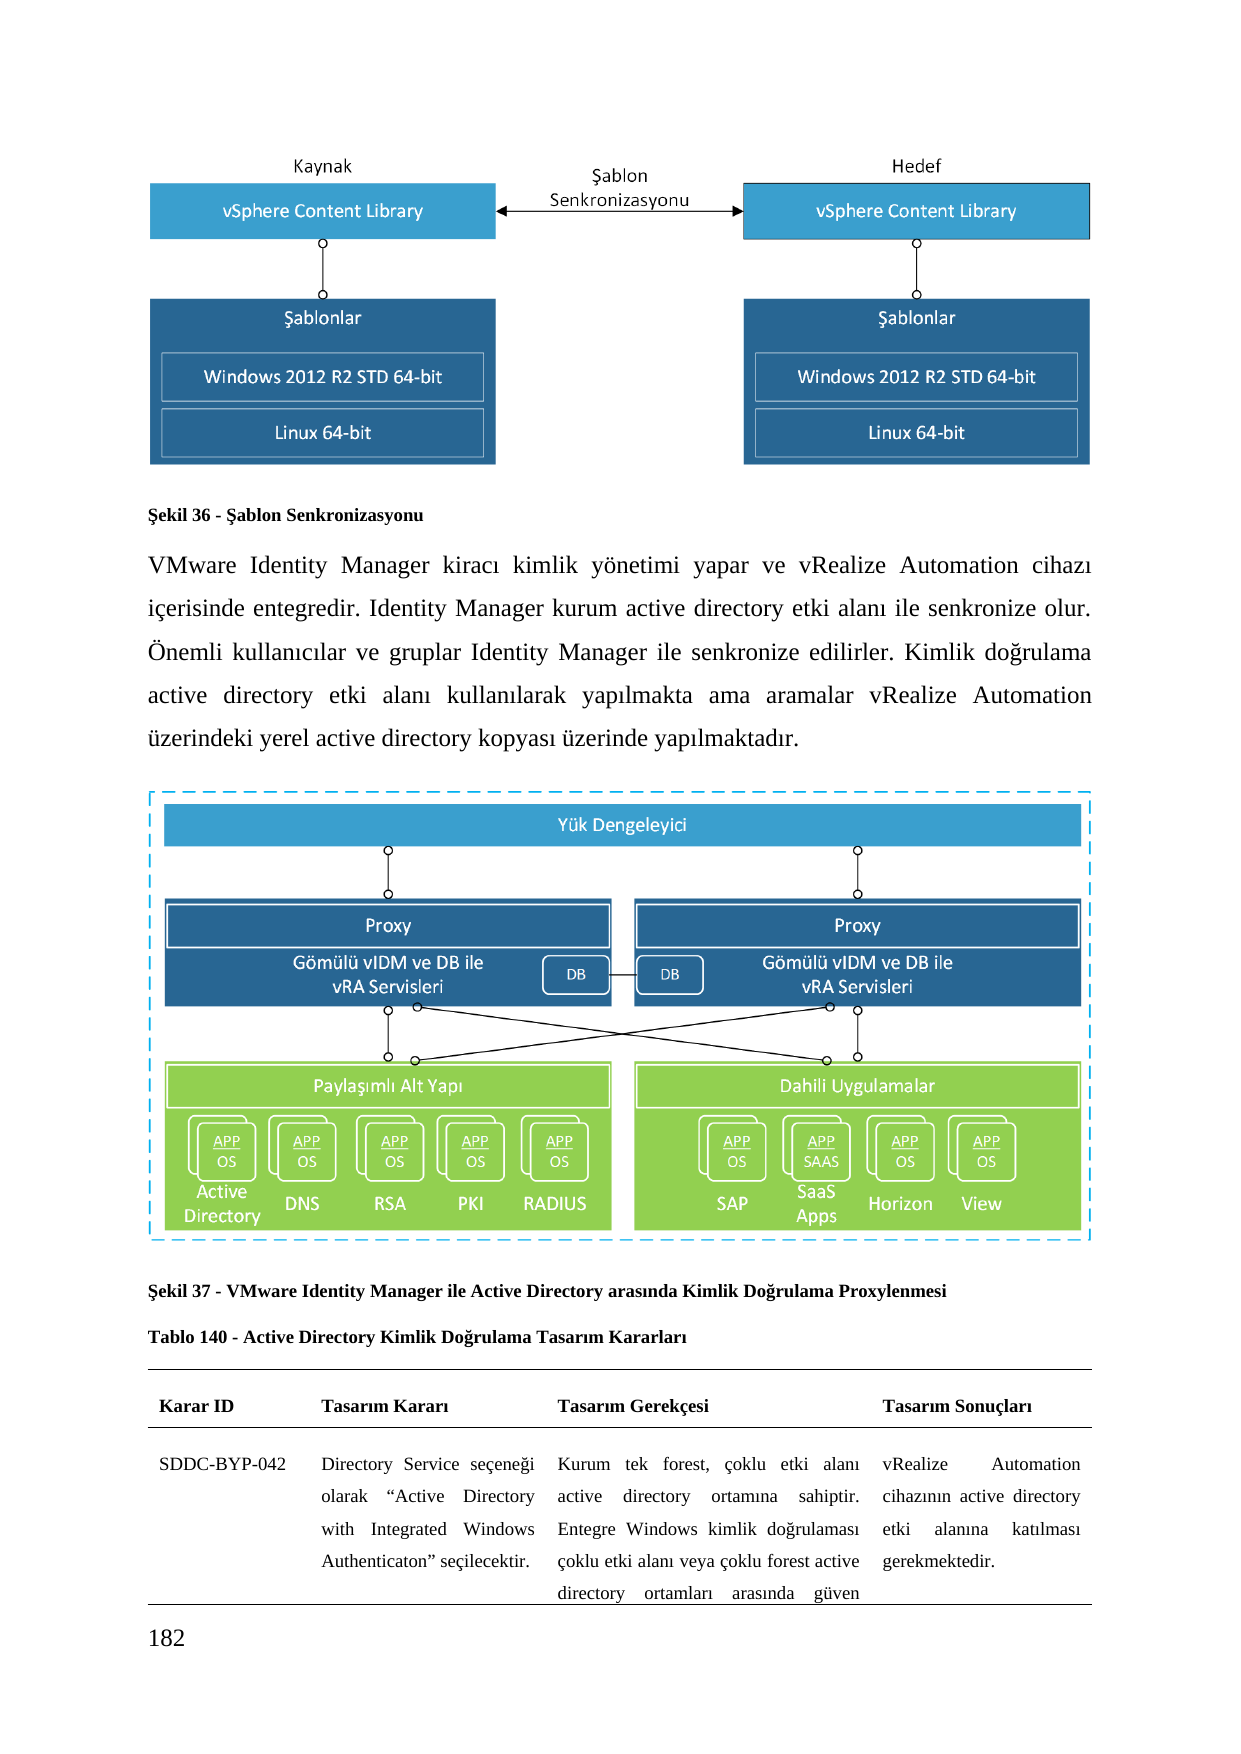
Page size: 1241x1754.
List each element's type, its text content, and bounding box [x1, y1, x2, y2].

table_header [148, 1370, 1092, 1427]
text Tablo 140 - Active Directory Kimlik Doğrulama Tasarım Kararları [148, 1326, 1093, 1348]
picture [147, 147, 1092, 465]
text Şekil 36 - Şablon Senkronizasyonu [148, 504, 1093, 525]
text VMware Identity Manager kiracı kimlik yönetimi yapar ve vRealize Automation cihazı içerisinde entegredir. Identity Manager kurum active directory etki alanı ile senkronize olur. Önemli kullanıcılar ve gruplar Identity Manager ile senkronize edilirler. Kimlik doğrulama active directory etki alanı kullanılarak yapılmakta ama aramalar vRealize Automation üzerindeki yerel active directory kopyası üzerinde yapılmaktadır. [148, 550, 1093, 752]
picture [147, 791, 1092, 1241]
text Şekil 37 - VMware Identity Manager ile Active Directory arasında Kimlik Doğrulama Proxylenmesi [148, 1279, 1093, 1301]
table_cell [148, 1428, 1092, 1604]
